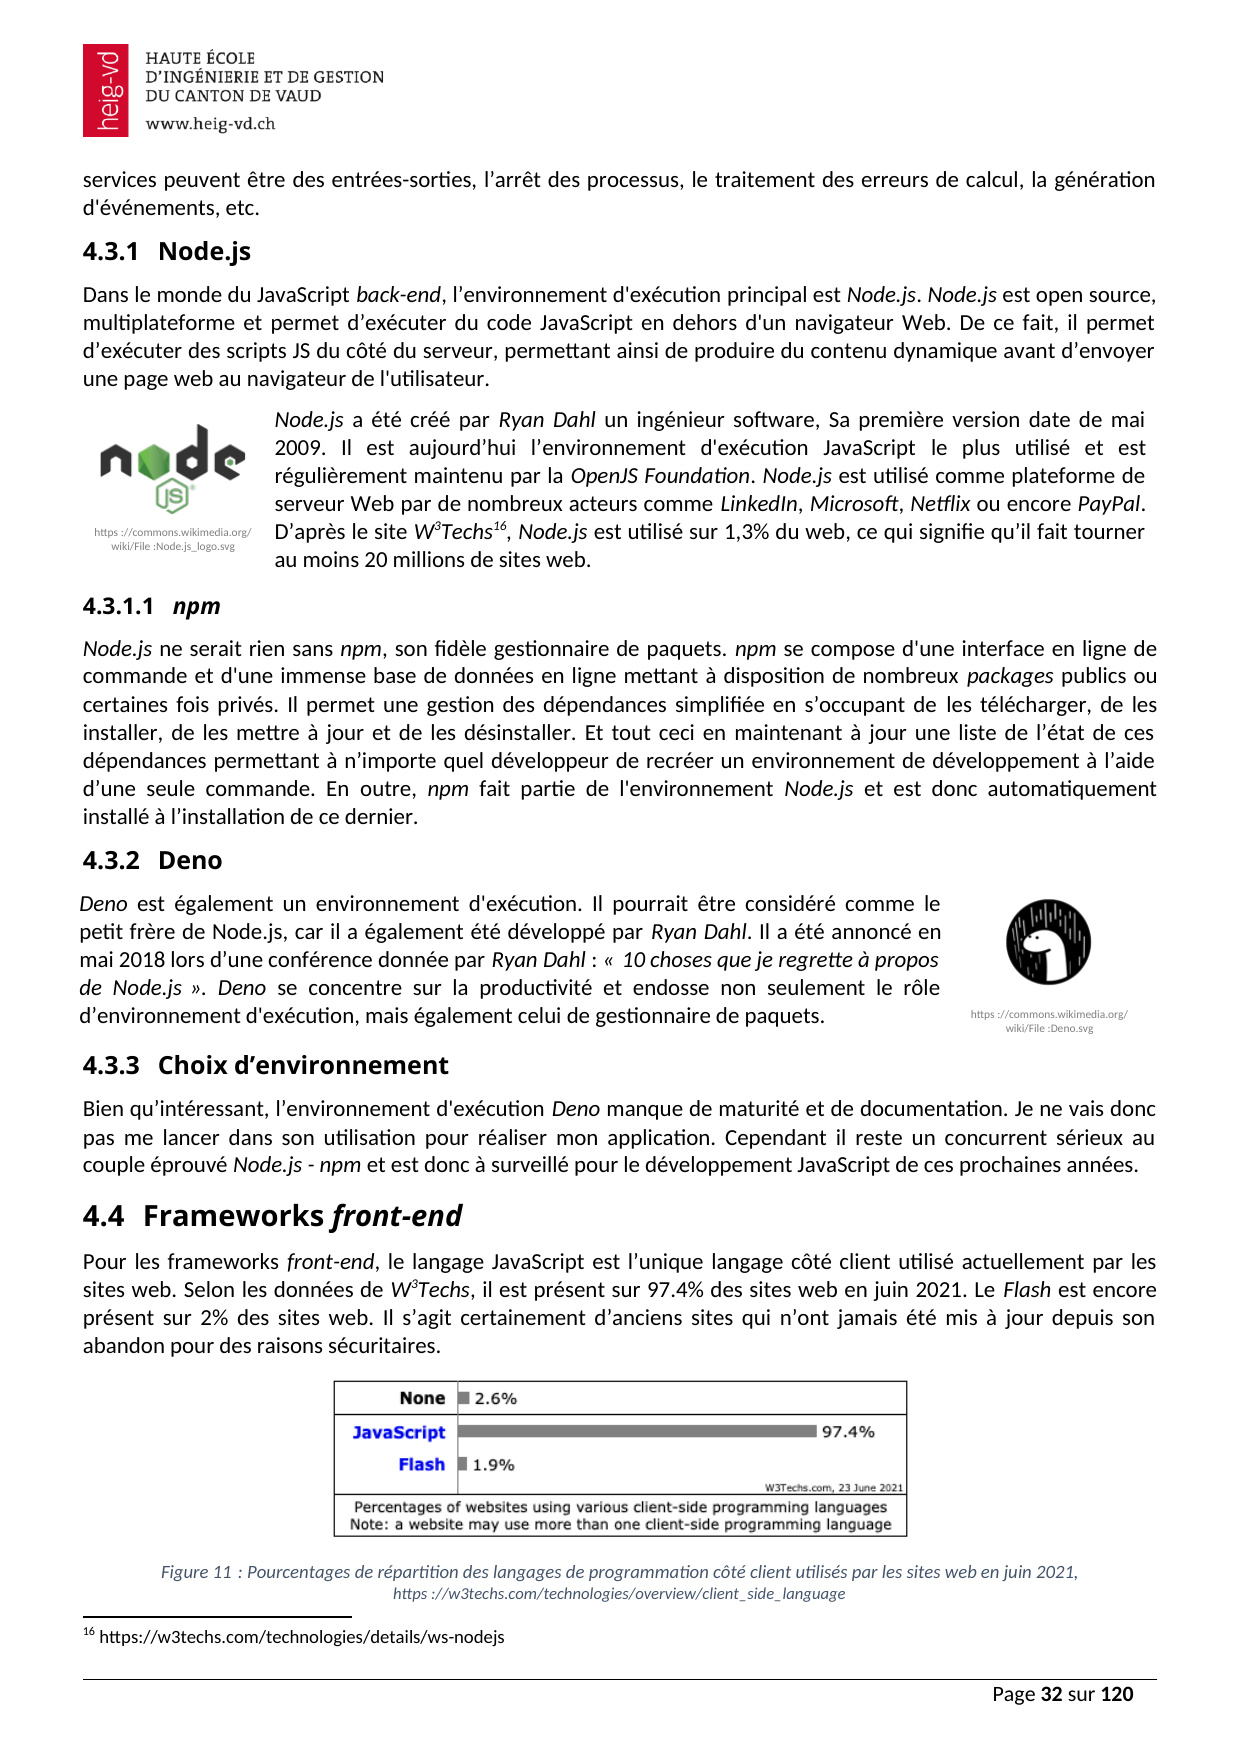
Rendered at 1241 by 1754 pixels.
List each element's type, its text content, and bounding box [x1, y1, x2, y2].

picture [996, 888, 1103, 996]
table_header Deno est également un environnement d'exécution. Il pourrait être considéré comme le petit frère de Node.js, car il a également été développé par Ryan Dahl. Il a été annoncé en mai 2018 lors d’une conférence donnée par Ryan Dahl : « 10 choses que je regrette à propos de Node.js ». Deno se concentre sur la productivité et endosse non seulement le rôle d’environnement d'exécution, mais également celui de gestionnaire de paquets. [68, 889, 953, 1048]
table_header https ://commons.wikimedia.org/ wiki/File :Deno.svg [953, 889, 1145, 1048]
picture [83, 44, 384, 137]
subtitle Node.js [83, 234, 1157, 268]
text Node.js ne serait rien sans npm, son fidèle gestionnaire de paquets. npm se compose d'une interface en ligne de commande et d'une immense base de données en ligne mettant à disposition de nombreux packages publics ou certaines fois privés. Il permet une gestion des dépendances simplifiée en s’occupant de les télécharger, de les installer, de les mettre à jour et de les désinstaller. Et tout ceci en maintenant à jour une liste de l’état de ces dépendances permettant à n’importe quel développeur de recréer un environnement de développement à l’aide d’une seule commande. En outre, npm fait partie de l'environnement Node.js et est donc automatiquement installé à l’installation de ce dernier. [83, 634, 1157, 830]
text Pour les frameworks front-end, le langage JavaScript est l’unique langage côté client utilisé actuellement par les sites web. Selon les données de W3Techs, il est présent sur 97.4% des sites web en juin 2021. Le Flash est encore présent sur 2% des sites web. Il s’agit certainement d’anciens sites qui n’ont jamais été mis à jour depuis son abandon pour des raisons sécuritaires. [83, 1247, 1157, 1359]
text Bien qu’intéressant, l’environnement d'exécution Deno manque de maturité et de documentation. Je ne vais donc pas me lancer dans son utilisation pour réaliser mon application. Cependant il reste un concurrent sérieux au couple éprouvé Node.js - npm et est donc à surveillé pour le développement JavaScript de ces prochaines années. [83, 1094, 1157, 1179]
subtitle Deno [83, 842, 1157, 876]
table_header https ://commons.wikimedia.org/ wiki/File :Node.js_logo.svg [83, 405, 263, 586]
subtitle Frameworks front-end [83, 1195, 1157, 1235]
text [83, 165, 1157, 221]
picture [100, 424, 246, 514]
table_header Node.js a été créé par Ryan Dahl un ingénieur software, Sa première version date de mai 2009. Il est aujourd’hui l’environnement d'exécution JavaScript le plus utilisé et est régulièrement maintenu par la OpenJS Foundation. Node.js est utilisé comme plateforme de serveur Web par de nombreux acteurs comme LinkedIn, Microsoft, Netflix ou encore PayPal. D’après le site W3Techs, Node.js est utilisé sur 1,3% du web, ce qui signifie qu’il fait tourner au moins 20 millions de sites web. [263, 405, 1157, 586]
text Figure 11 : Pourcentages de répartition des langages de programmation côté client utilisés par les sites web en juin 2021, https ://w3techs.com/technologies/overview/client_side_language [83, 1560, 1157, 1603]
text Dans le monde du JavaScript back-end, l’environnement d'exécution principal est Node.js. Node.js est open source, multiplateforme et permet d’exécuter du code JavaScript en dehors d'un navigateur Web. De ce fait, il permet d’exécuter des scripts JS du côté du serveur, permettant ainsi de produire du contenu dynamique avant d’envoyer une page web au navigateur de l'utilisateur. [83, 281, 1157, 393]
picture [325, 1372, 916, 1548]
subtitle Choix d’environnement [83, 1048, 1157, 1082]
subtitle npm [83, 590, 1157, 621]
